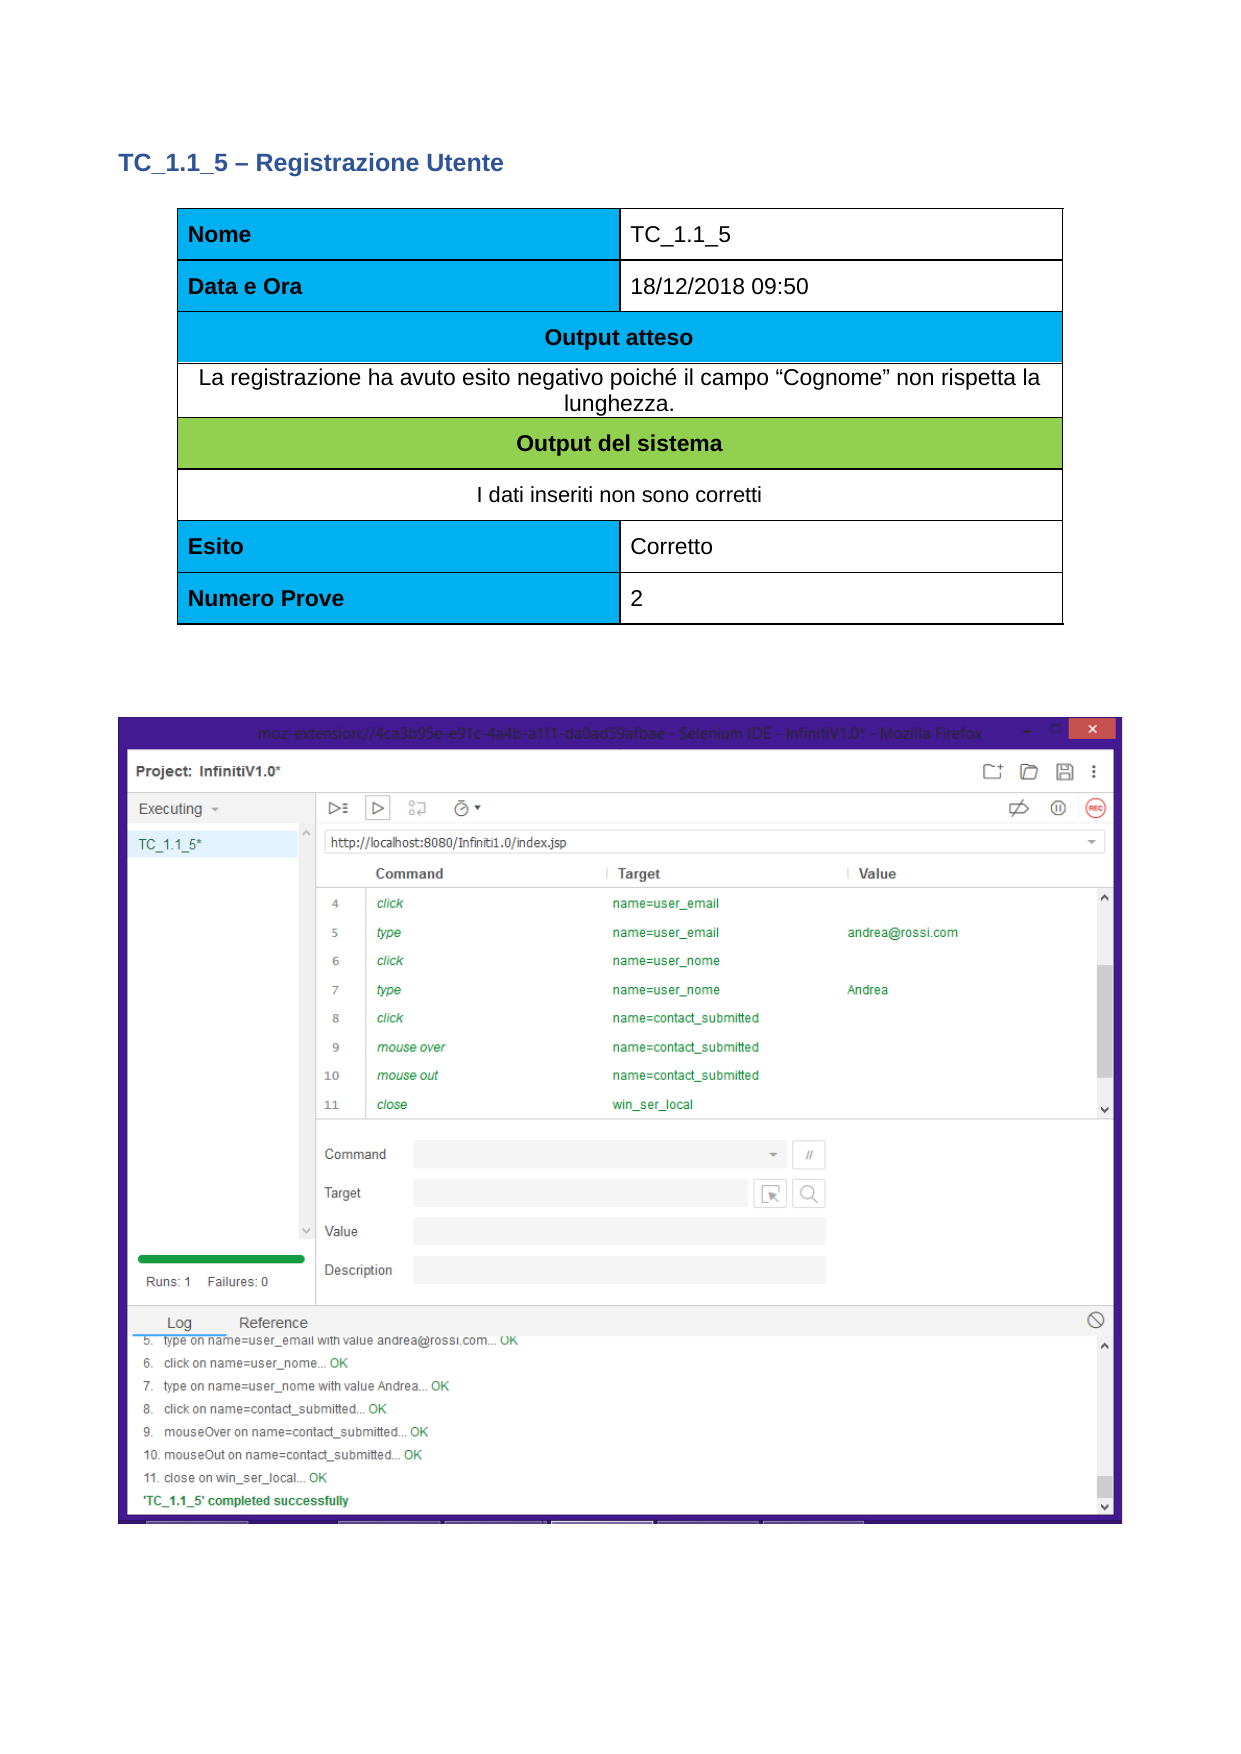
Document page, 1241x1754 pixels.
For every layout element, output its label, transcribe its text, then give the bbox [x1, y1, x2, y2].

table_cell 2 [621, 573, 1062, 623]
table_cell Numero Prove [178, 573, 619, 623]
table_cell Output atteso [178, 312, 1062, 362]
table_cell 18/12/2018 09:50 [621, 261, 1062, 311]
table_header Nome [178, 209, 619, 259]
subtitle TC_1.1_5 – Registrazione Utente [118, 148, 1122, 176]
table_cell Esito [178, 521, 619, 571]
table_cell Output del sistema [178, 418, 1062, 468]
table_cell Data e Ora [178, 261, 619, 311]
table_header TC_1.1_5 [621, 209, 1062, 259]
table_cell La registrazione ha avuto esito negativo poiché il campo “Cognome” non rispetta la lunghezza. [178, 364, 1062, 417]
table_cell Corretto [621, 521, 1062, 571]
table_cell I dati inseriti non sono corretti [178, 470, 1062, 520]
picture [118, 717, 1123, 1524]
